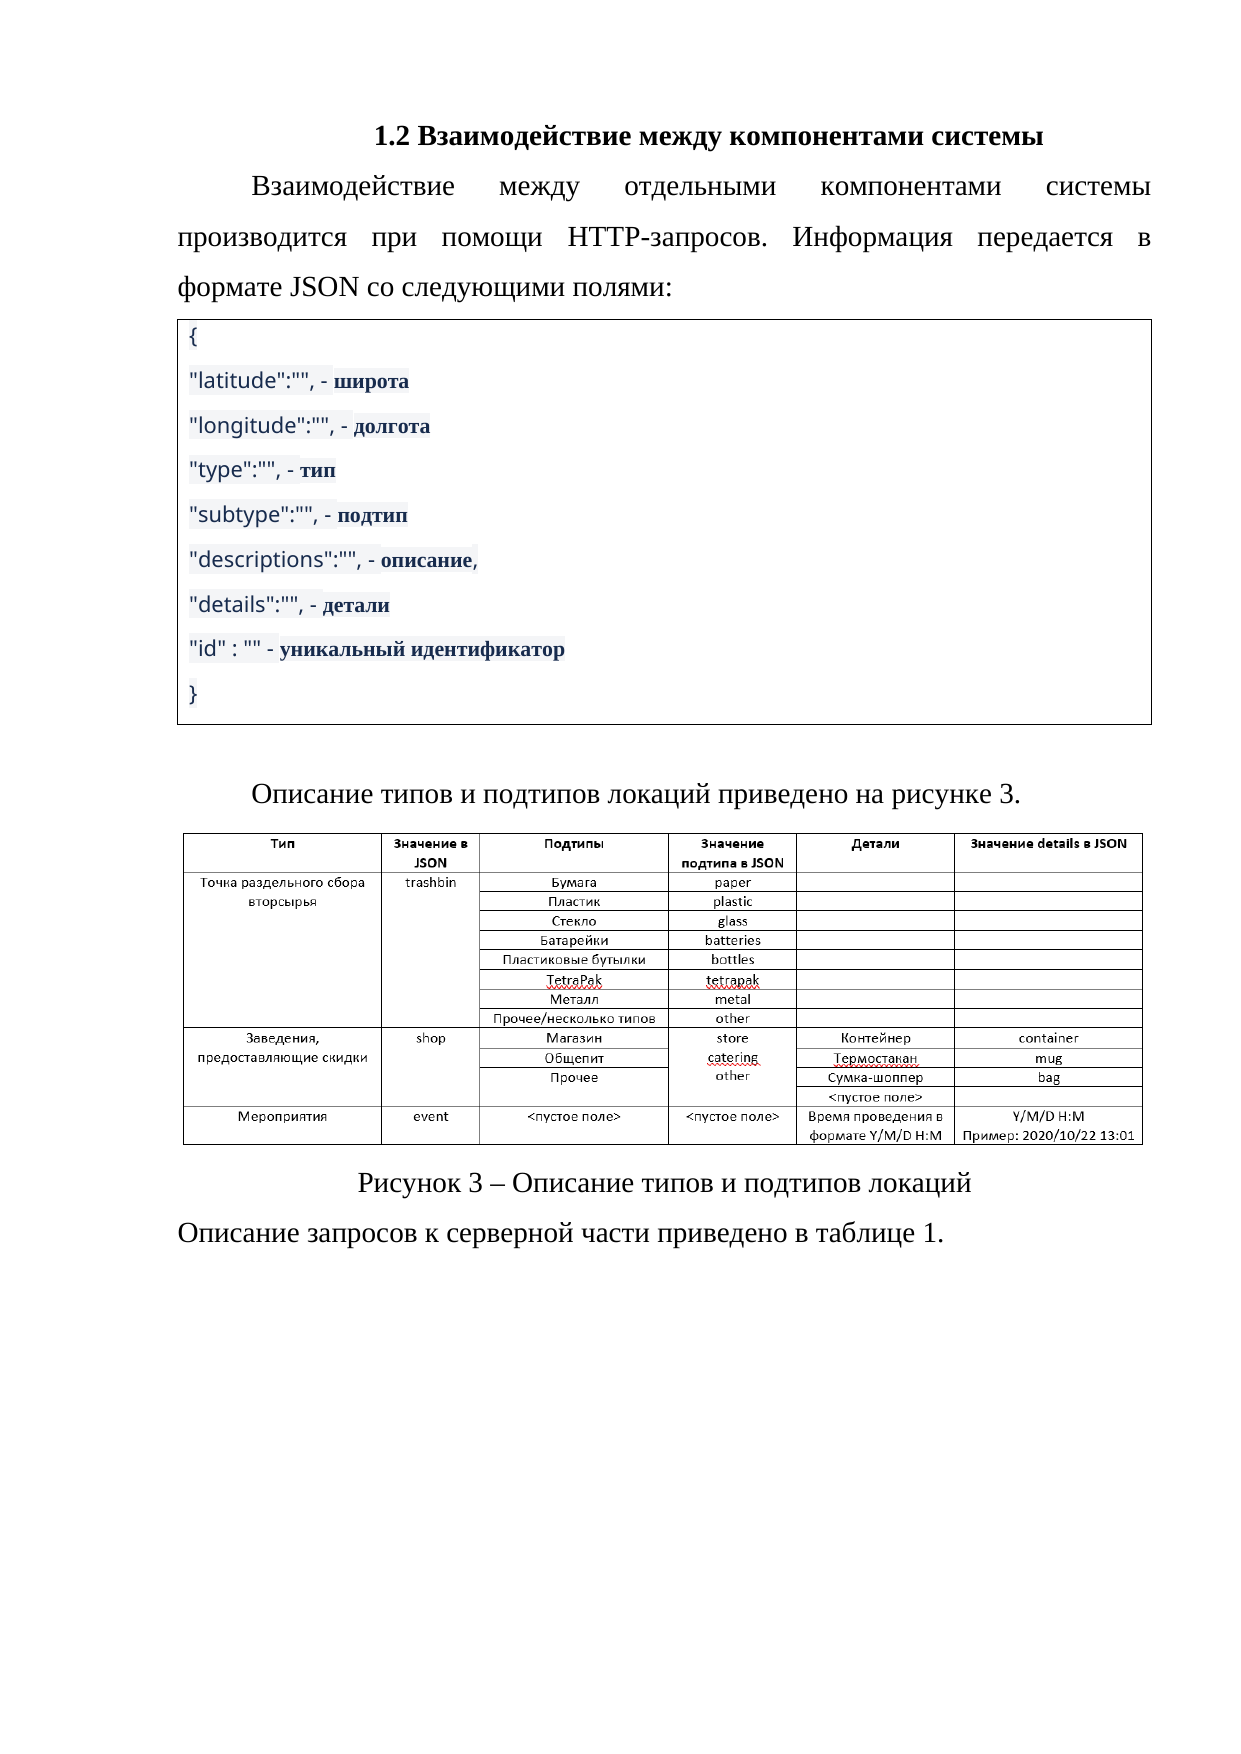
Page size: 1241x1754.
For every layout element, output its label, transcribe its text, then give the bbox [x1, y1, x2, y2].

picture [177, 826, 1152, 1149]
text Взаимодействие между отдельными компонентами системы производится при помощи HTTP-запросов. Информация передается в формате JSON со следующими полями: [177, 168, 1152, 303]
table_header { "latitude":"", - широта "longitude":"", - долгота "type":"", - тип "subtype":"", - подтип "descriptions":"", - описание, "details":"", - детали "id" : "" - уникальный идентификатор } [178, 320, 1151, 724]
list Взаимодействие между компонентами системы [266, 118, 1152, 152]
text Описание запросов к серверной части приведено в таблице 1. [177, 1216, 1152, 1249]
text Описание типов и подтипов локаций приведено на рисунке 3. [177, 776, 1152, 809]
text Рисунок 3 – Описание типов и подтипов локаций [177, 1165, 1152, 1199]
